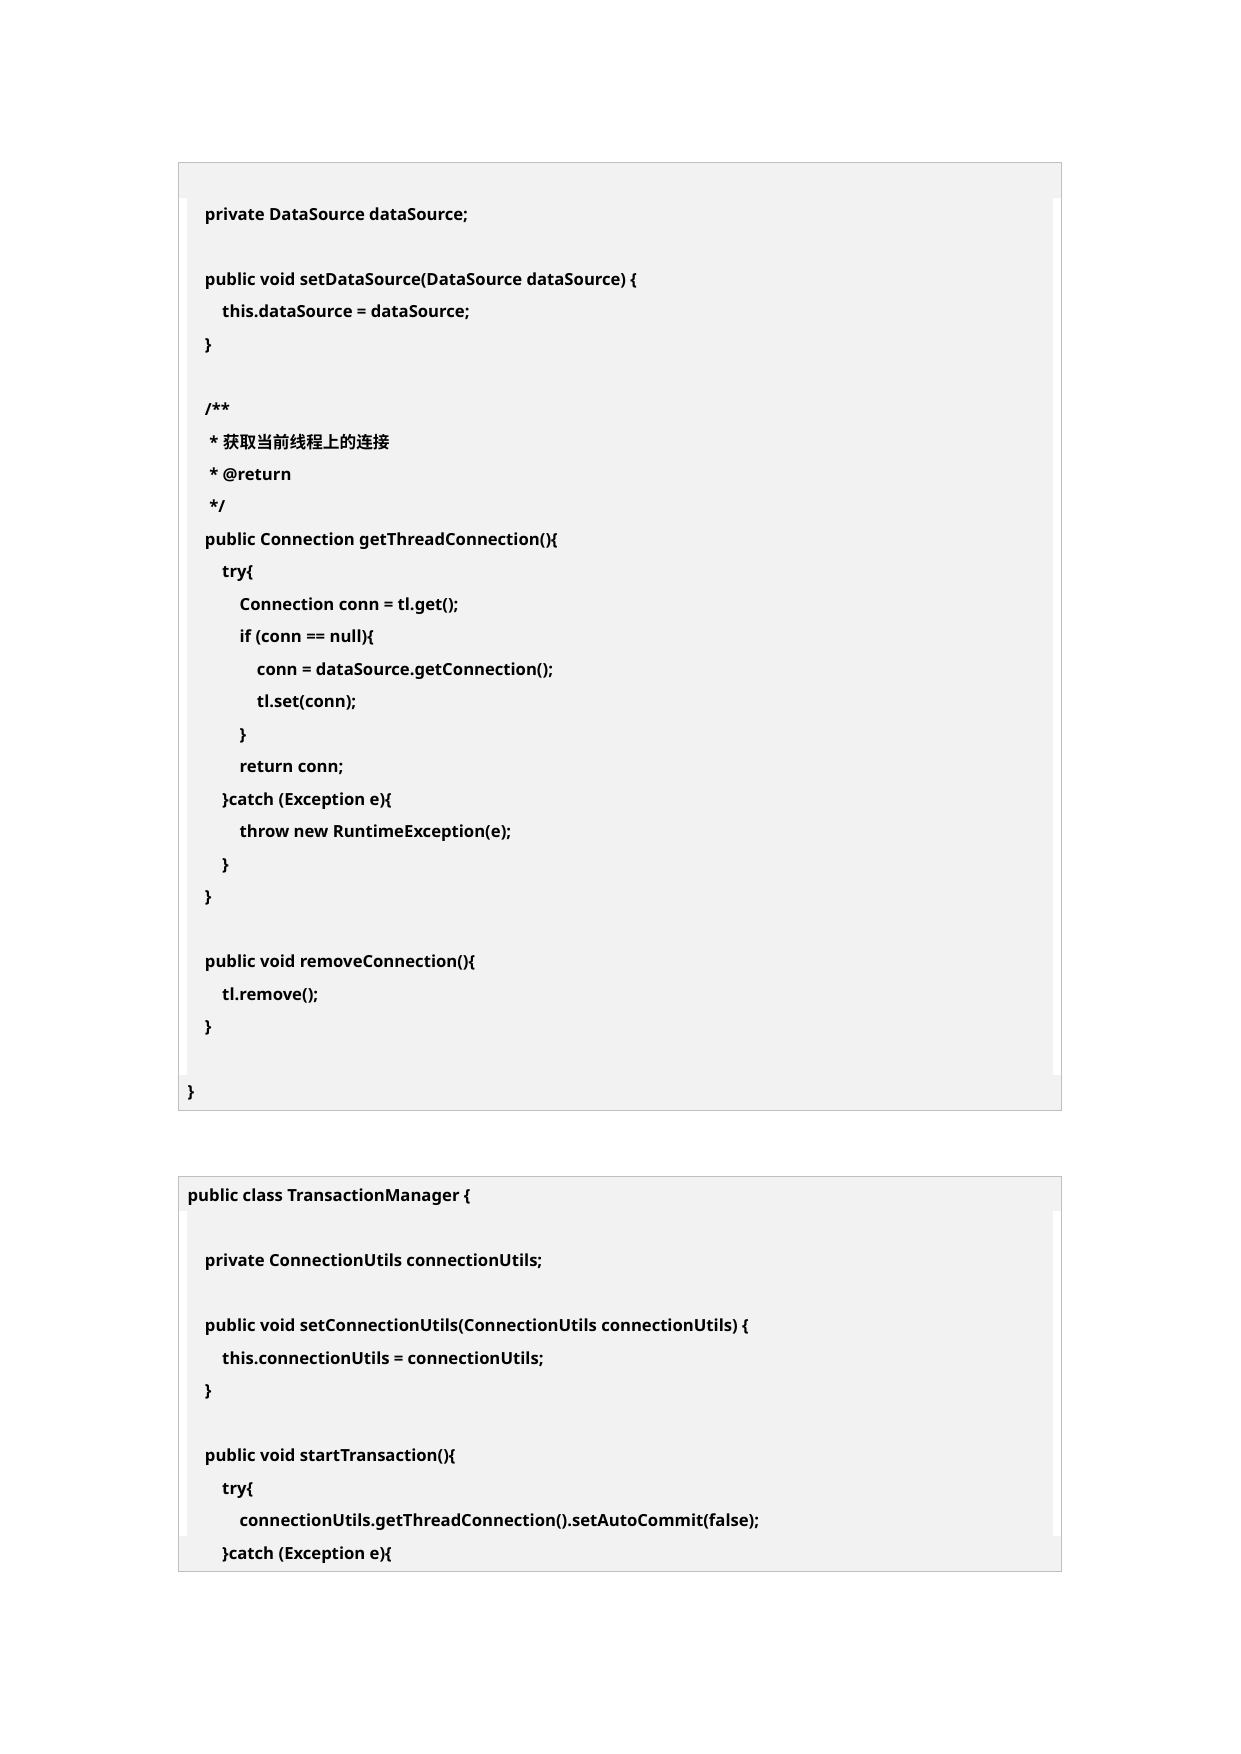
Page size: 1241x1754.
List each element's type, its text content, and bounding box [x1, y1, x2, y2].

text } [187, 328, 1053, 360]
text }catch (Exception e){ [187, 783, 1053, 815]
text Connection conn = tl.get(); [187, 588, 1053, 620]
text public void removeConnection(){ [187, 945, 1053, 978]
text */ [187, 490, 1053, 523]
text } [187, 880, 1053, 913]
text try{ [187, 555, 1053, 588]
text if (conn == null){ [187, 620, 1053, 653]
text this.dataSource = dataSource; [187, 295, 1053, 328]
text public void startTransaction(){ [187, 1439, 1053, 1471]
text } [187, 848, 1053, 880]
text return conn; [187, 750, 1053, 783]
text throw new RuntimeException(e); [187, 815, 1053, 848]
text public class TransactionManager { [179, 1177, 1061, 1211]
text tl.remove(); [187, 978, 1053, 1010]
text /** [187, 393, 1053, 425]
text } [179, 1072, 1061, 1110]
text connectionUtils.getThreadConnection().setAutoCommit(false); [187, 1504, 1053, 1533]
text * 获取当前线程上的连接 [187, 425, 1053, 458]
text private DataSource dataSource; [187, 198, 1053, 230]
text public void setConnectionUtils(ConnectionUtils connectionUtils) { [187, 1309, 1053, 1341]
text tl.set(conn); [187, 685, 1053, 718]
text private ConnectionUtils connectionUtils; [187, 1244, 1053, 1276]
text public Connection getThreadConnection(){ [187, 523, 1053, 555]
text conn = dataSource.getConnection(); [187, 653, 1053, 685]
text this.connectionUtils = connectionUtils; [187, 1341, 1053, 1374]
text }catch (Exception e){ [179, 1533, 1061, 1571]
text try{ [187, 1471, 1053, 1504]
text } [187, 1374, 1053, 1406]
text } [187, 1010, 1053, 1043]
text public void setDataSource(DataSource dataSource) { [187, 263, 1053, 295]
text * @return [187, 458, 1053, 490]
text } [187, 718, 1053, 750]
